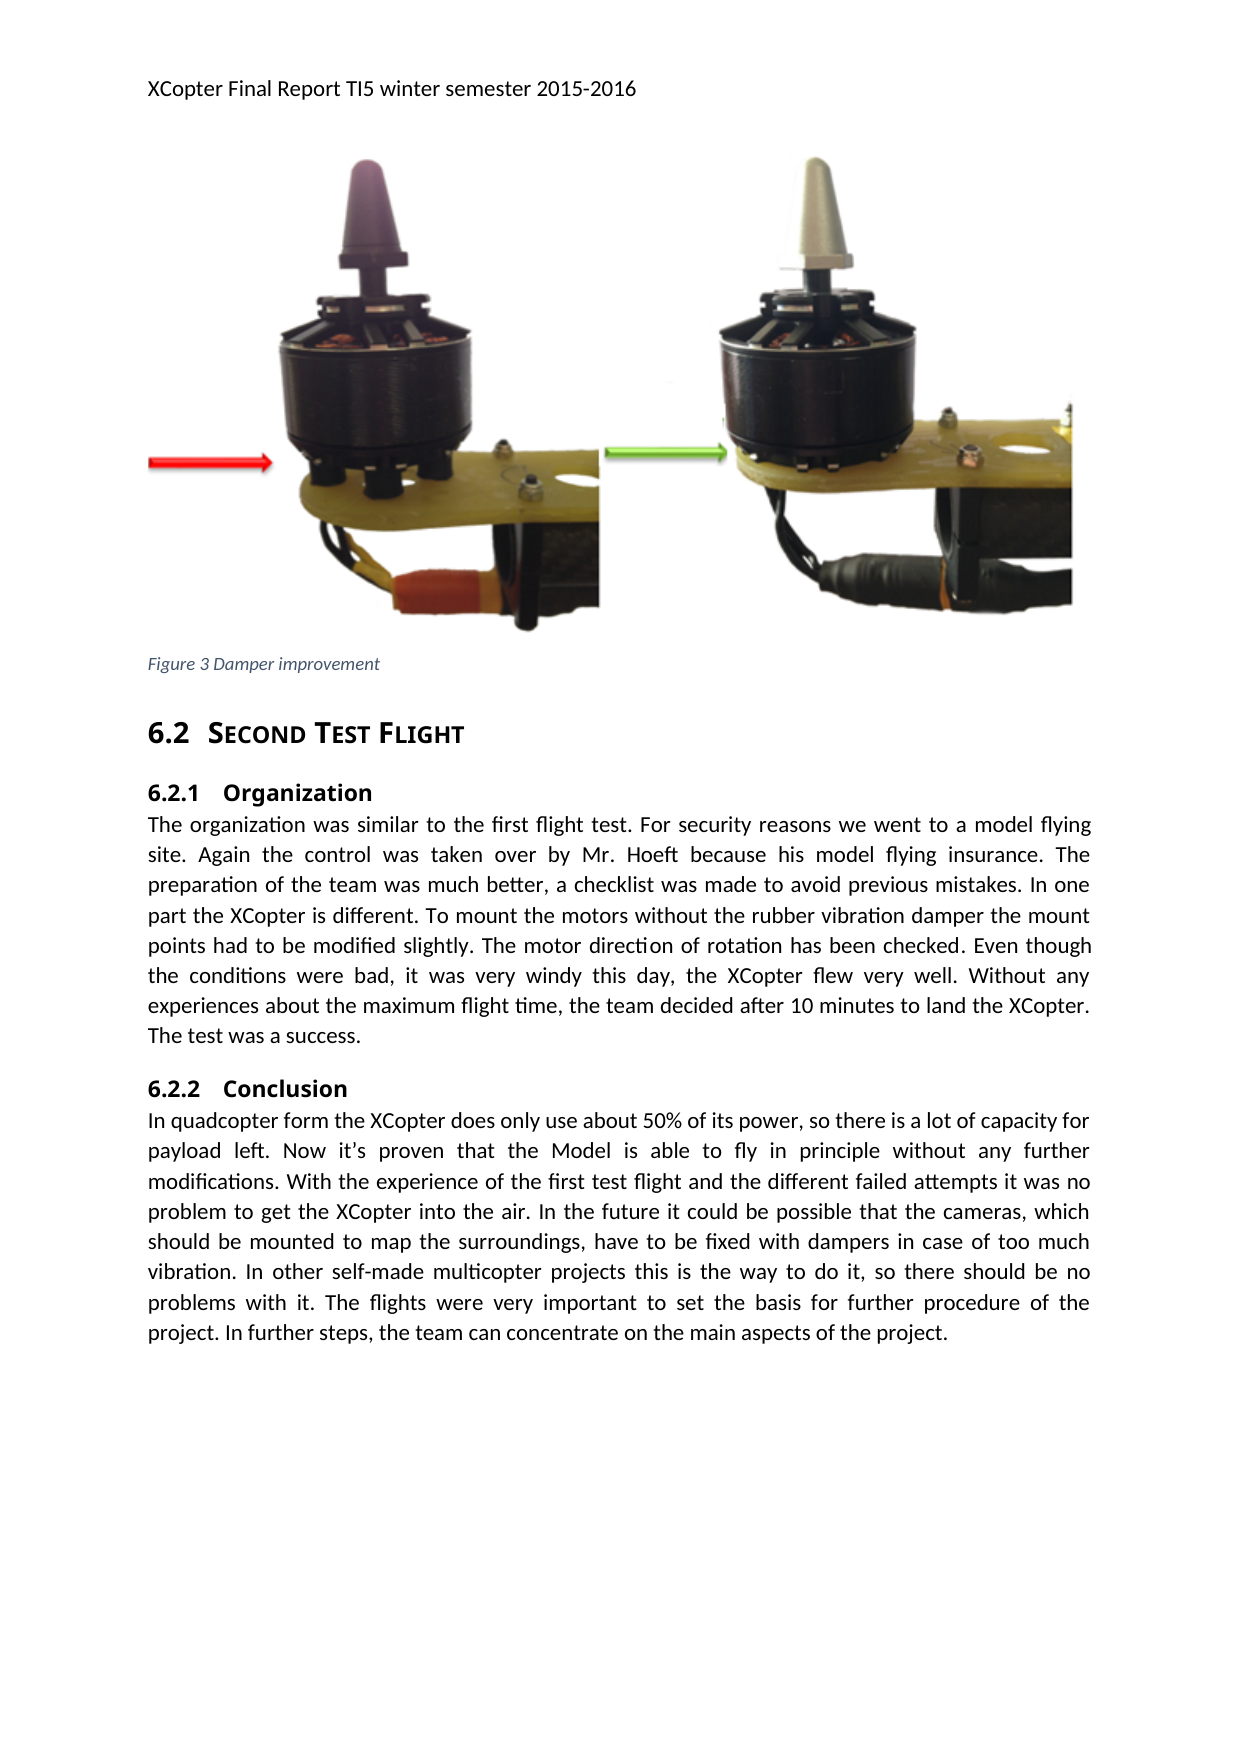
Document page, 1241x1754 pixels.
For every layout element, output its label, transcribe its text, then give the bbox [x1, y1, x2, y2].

text The organization was similar to the first flight test. For security reasons we went to a model flying site. Again the control was taken over by Mr. Hoeft because his model flying insurance. The preparation of the team was much better, a checklist was made to avoid previous mistakes. In one part the XCopter is different. To mount the motors without the rubber vibration damper the mount points had to be modified slightly. The motor direction of rotation has been checked. Even though the conditions were bad, it was very windy this day, the XCopter flew very well. Without any experiences about the maximum flight time, the team decided after 10 minutes to land the XCopter. The test was a success. [148, 810, 1093, 1050]
text In quadcopter form the XCopter does only use about 50% of its power, so there is a lot of capacity for payload left. Now it’s proven that the Model is able to fly in principle without any further modifications. With the experience of the first test flight and the different failed attempts it was no problem to get the XCopter into the air. In the future it could be possible that the cameras, which should be mounted to map the surroundings, have to be fixed with dampers in case of too much vibration. In other self-made multicopter projects this is the way to do it, so there should be no problems with it. The flights were very important to set the basis for further procedure of the project. In further steps, the team can concentrate on the main aspects of the project. [148, 1106, 1093, 1346]
subtitle Organization [148, 776, 1093, 808]
subtitle Conclusion [148, 1073, 1093, 1104]
picture [147, 147, 1081, 634]
subtitle Second Test Flight [148, 713, 1093, 752]
text Figure 3 Damper improvement [148, 652, 1093, 675]
